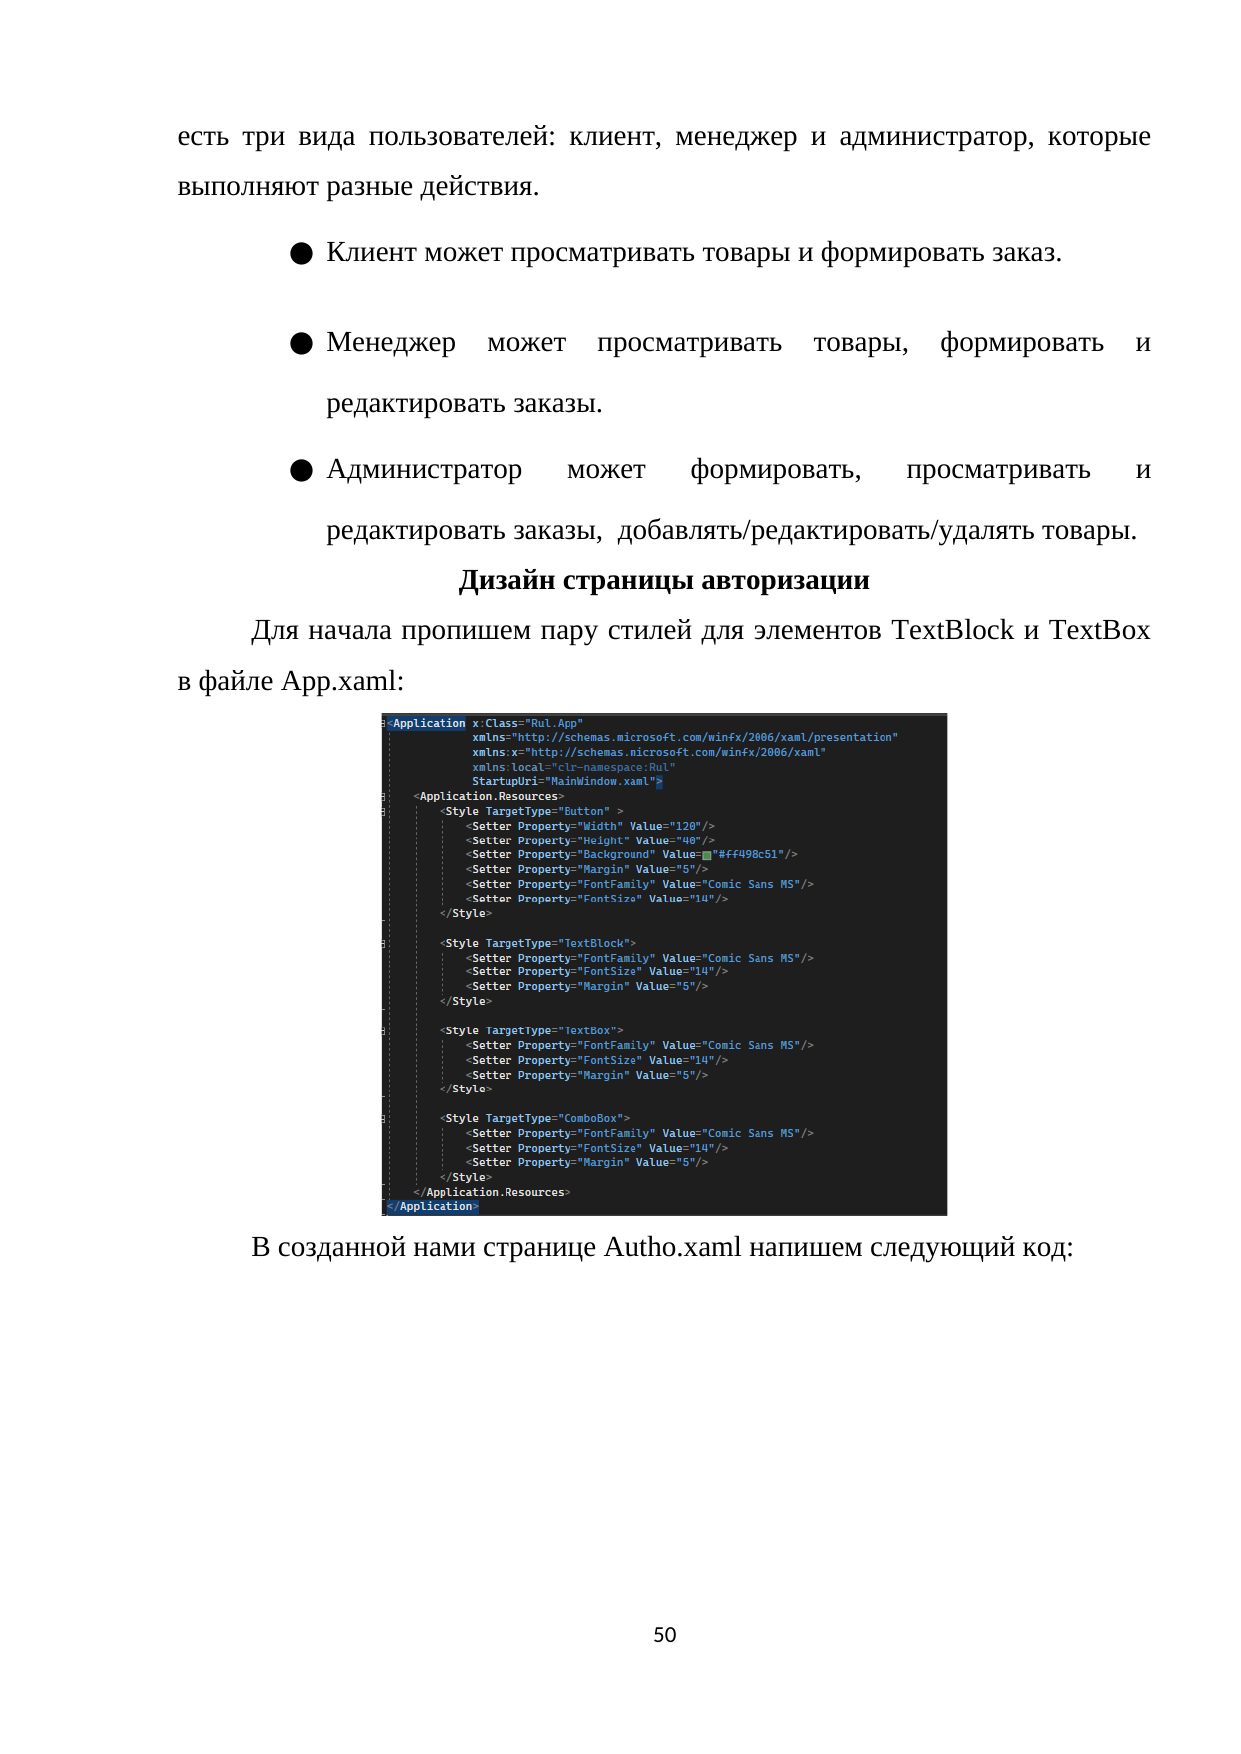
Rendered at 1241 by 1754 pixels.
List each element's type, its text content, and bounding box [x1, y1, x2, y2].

picture [381, 713, 948, 1216]
list Клиент может просматривать товары и формировать заказ. [288, 219, 1152, 278]
text Дизайн страницы авторизации [177, 562, 1152, 596]
text В созданной нами странице Autho.xaml напишем следующий код: [177, 1229, 1152, 1263]
list Администратор может формировать, просматривать и редактировать заказы, добавлять/редактировать/удалять товары. [288, 435, 1152, 545]
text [177, 118, 1152, 202]
text Для начала пропишем пару стилей для элементов TextBlock и TextBox в файле App.xaml: [177, 612, 1152, 696]
list Менеджер может просматривать товары, формировать и редактировать заказы. [288, 308, 1152, 418]
